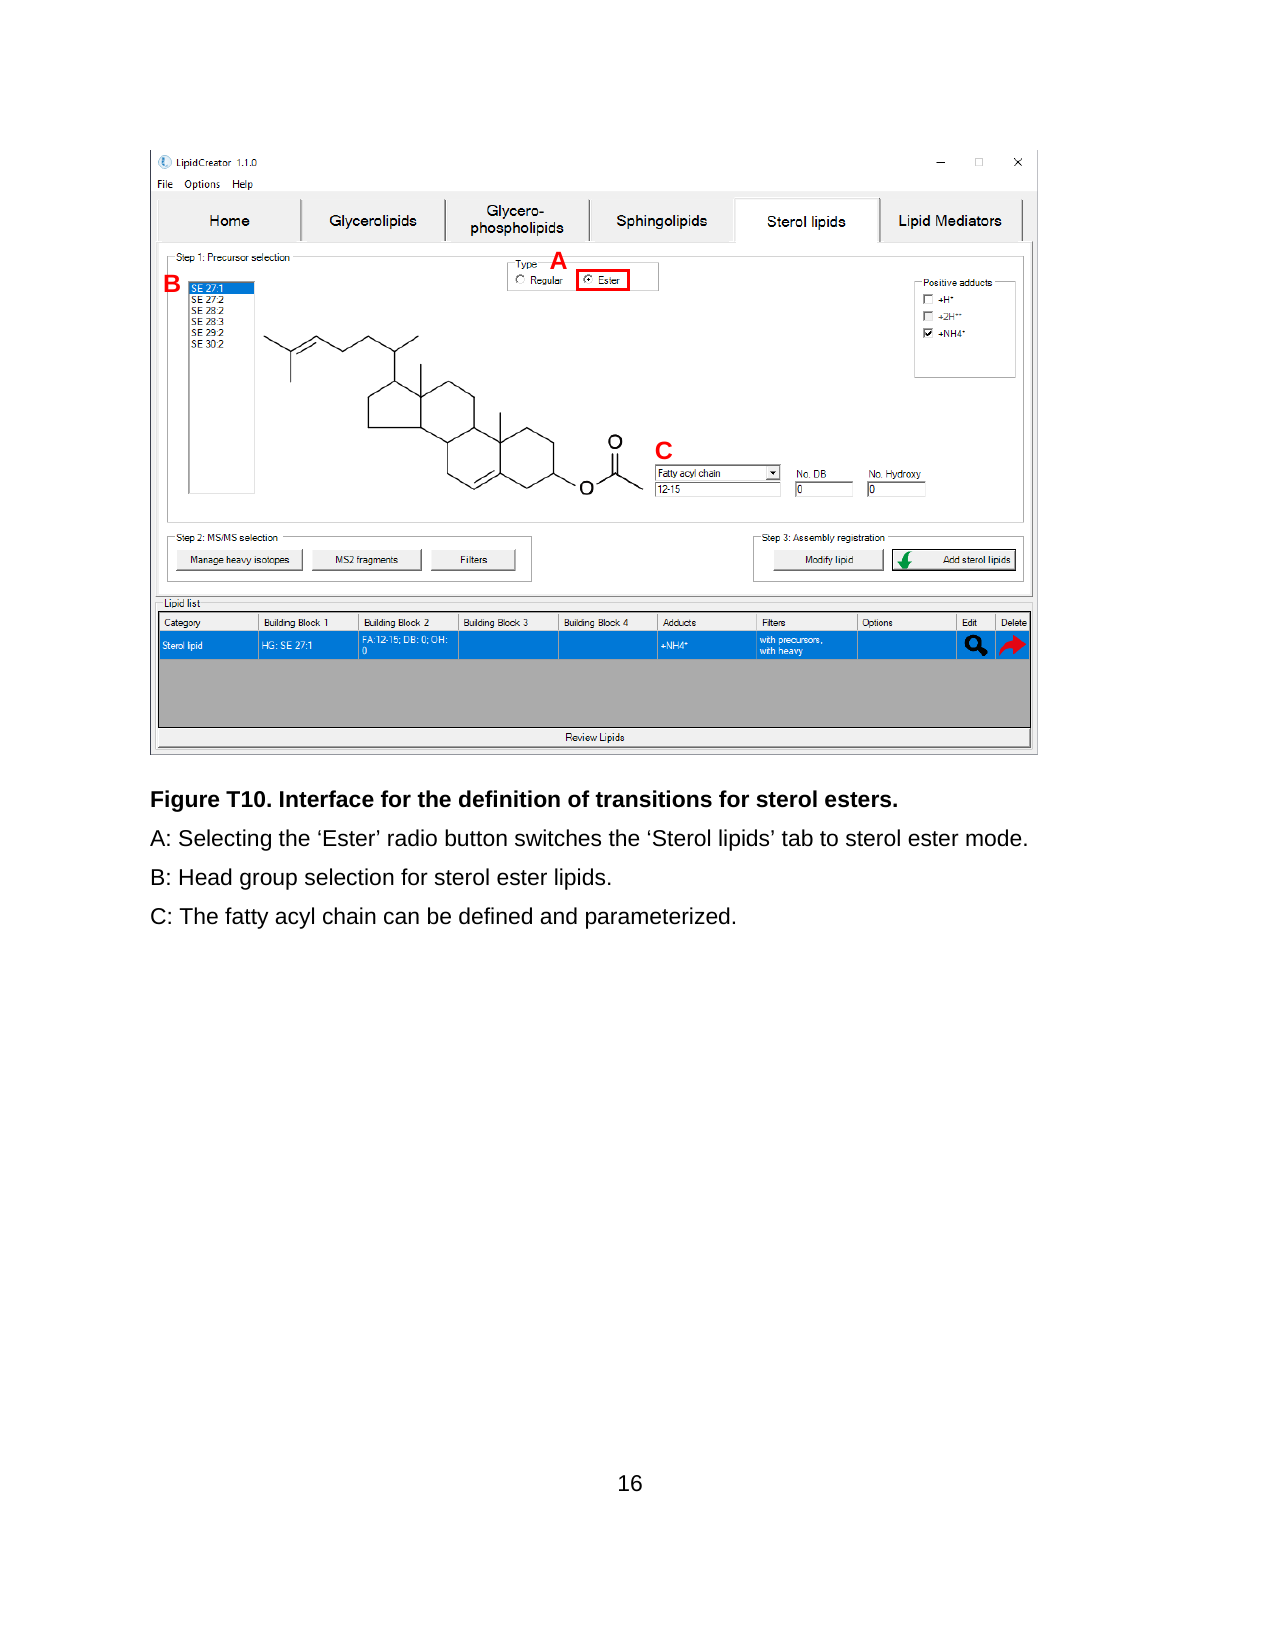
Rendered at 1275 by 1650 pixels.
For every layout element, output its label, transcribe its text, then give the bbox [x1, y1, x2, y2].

picture [150, 150, 1038, 755]
text B: Head group selection for sterol ester lipids. [150, 864, 1150, 890]
text C: The fatty acyl chain can be defined and parameterized. [150, 903, 1150, 929]
subtitle Figure T10. Interface for the definition of transitions for sterol esters. [150, 786, 1150, 812]
text A: Selecting the ‘Ester’ radio button switches the ‘Sterol lipids’ tab to sterol ester mode. [150, 825, 1150, 851]
